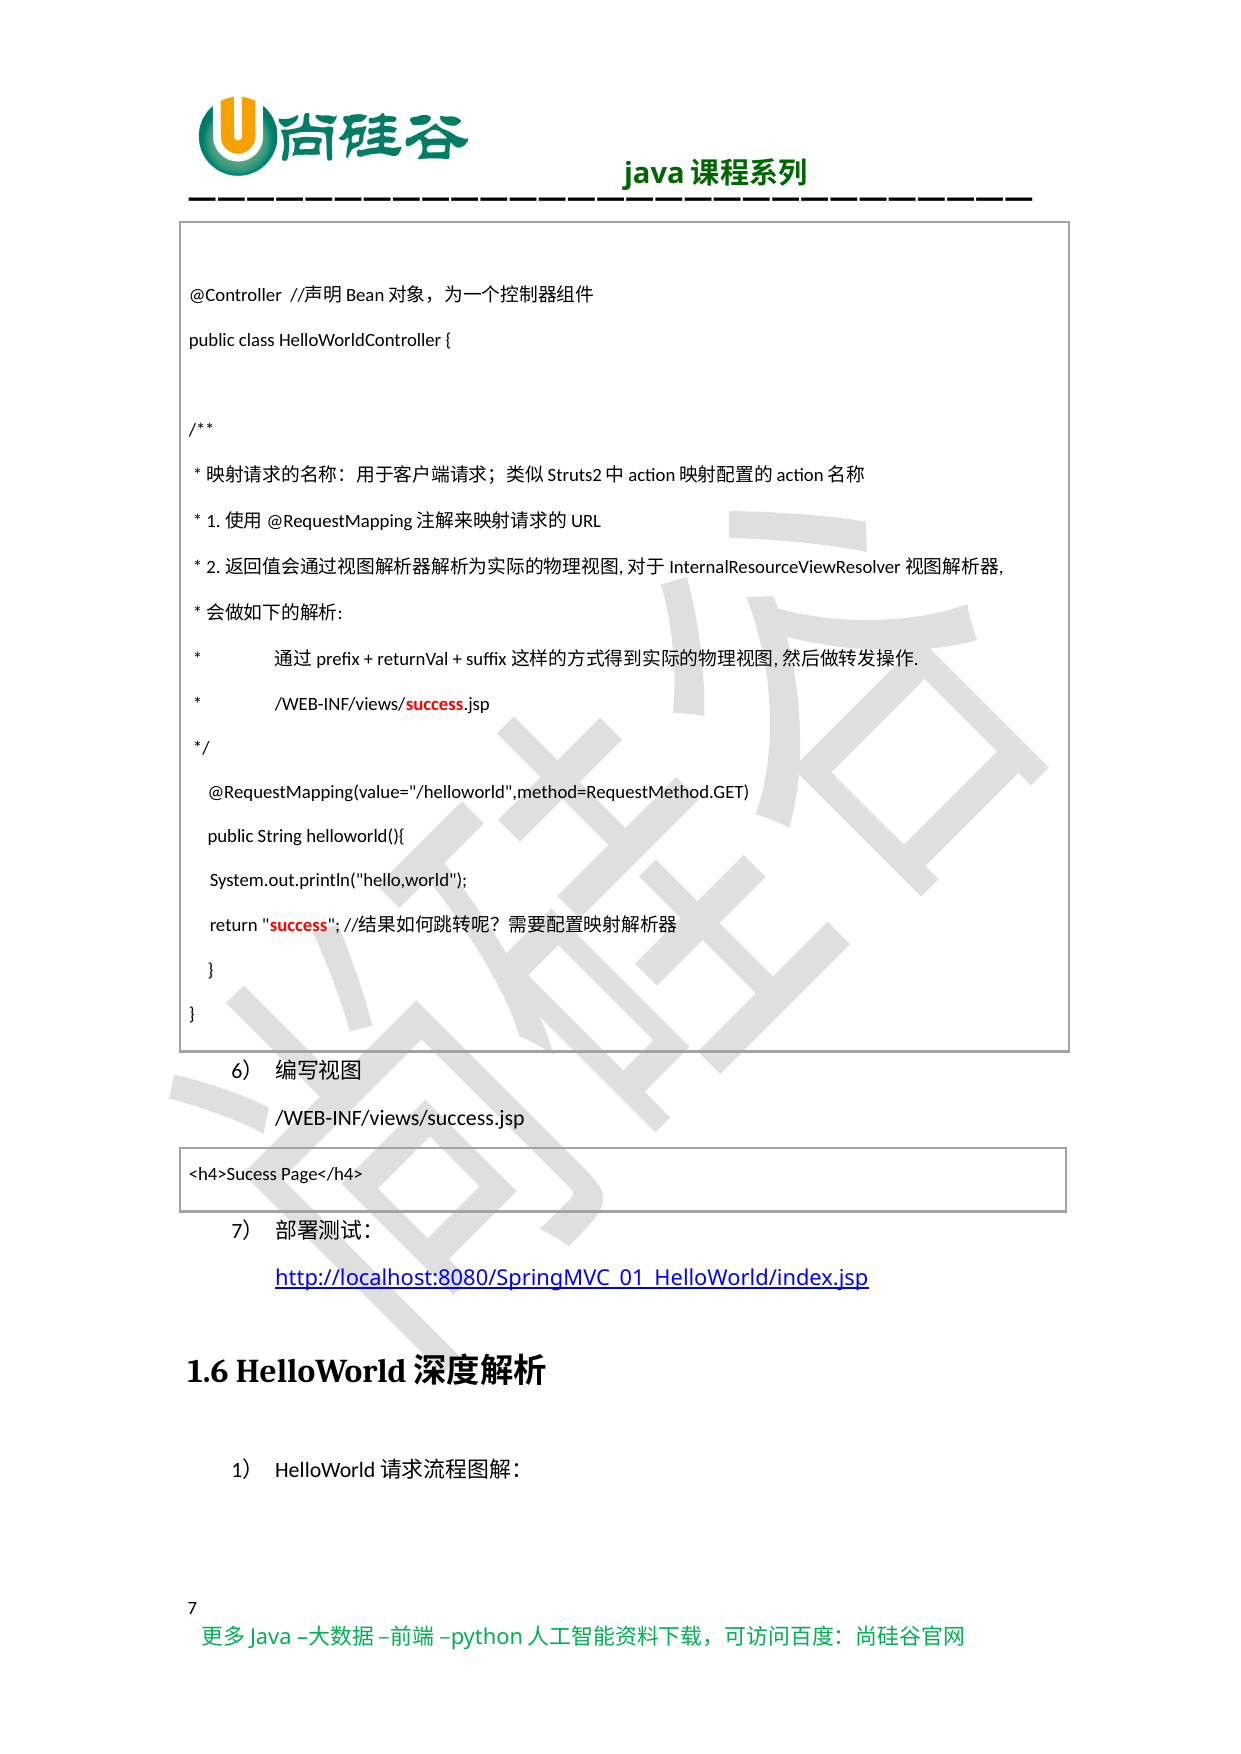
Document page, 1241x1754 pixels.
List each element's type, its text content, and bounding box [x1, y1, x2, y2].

list HelloWorld请求流程图解： [231, 1451, 1053, 1484]
table_header <h4>Sucess Page</h4> [181, 1149, 1065, 1210]
text /WEB-INF/views/success.jsp [231, 1101, 1053, 1133]
subtitle 1.6 HelloWorld深度解析 [187, 1335, 1053, 1400]
text http://localhost:8080/SpringMVC_01_HelloWorld/index.jsp [231, 1261, 1053, 1293]
list 部署测试： [231, 1213, 1053, 1245]
list 编写视图 [231, 1053, 1053, 1085]
picture [187, 88, 476, 184]
